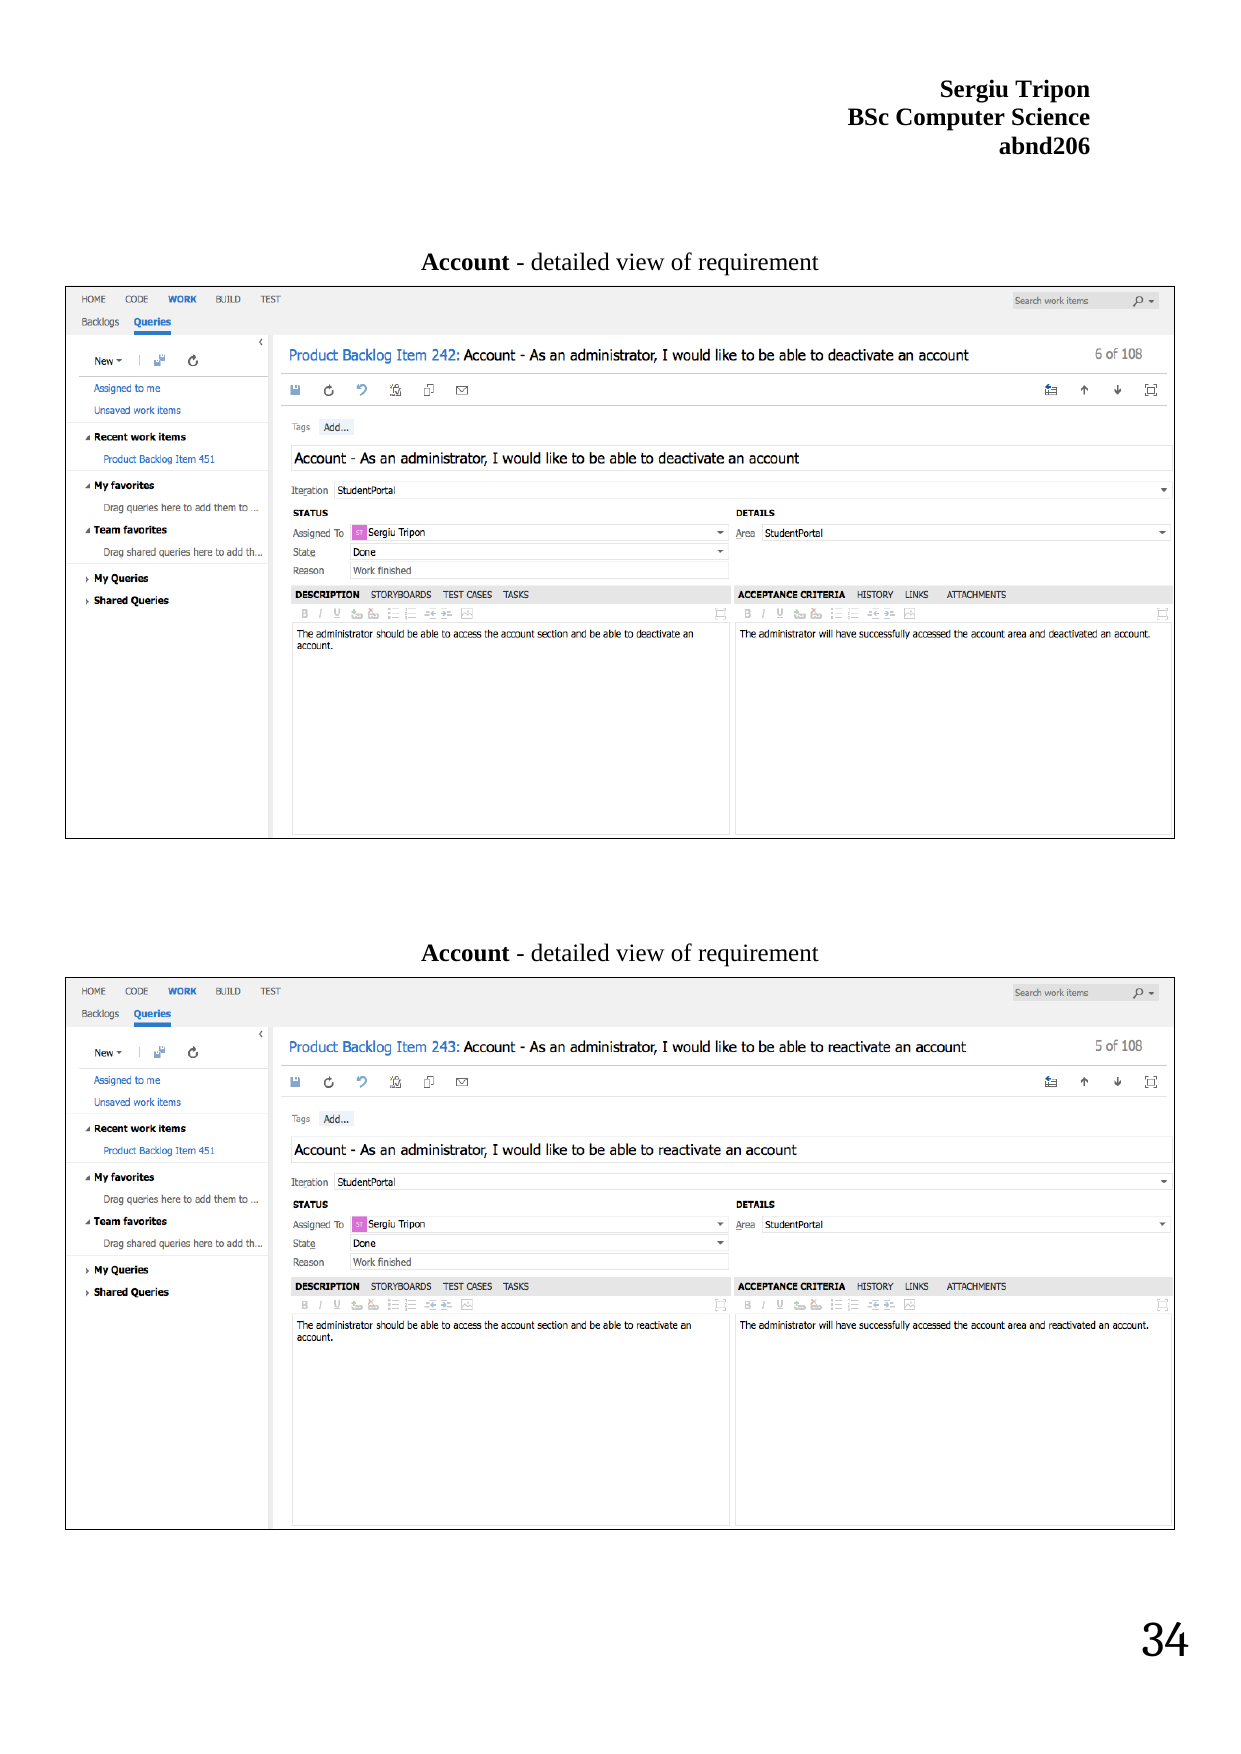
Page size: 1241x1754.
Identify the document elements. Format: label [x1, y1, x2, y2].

picture [66, 287, 1174, 838]
picture [66, 978, 1174, 1529]
